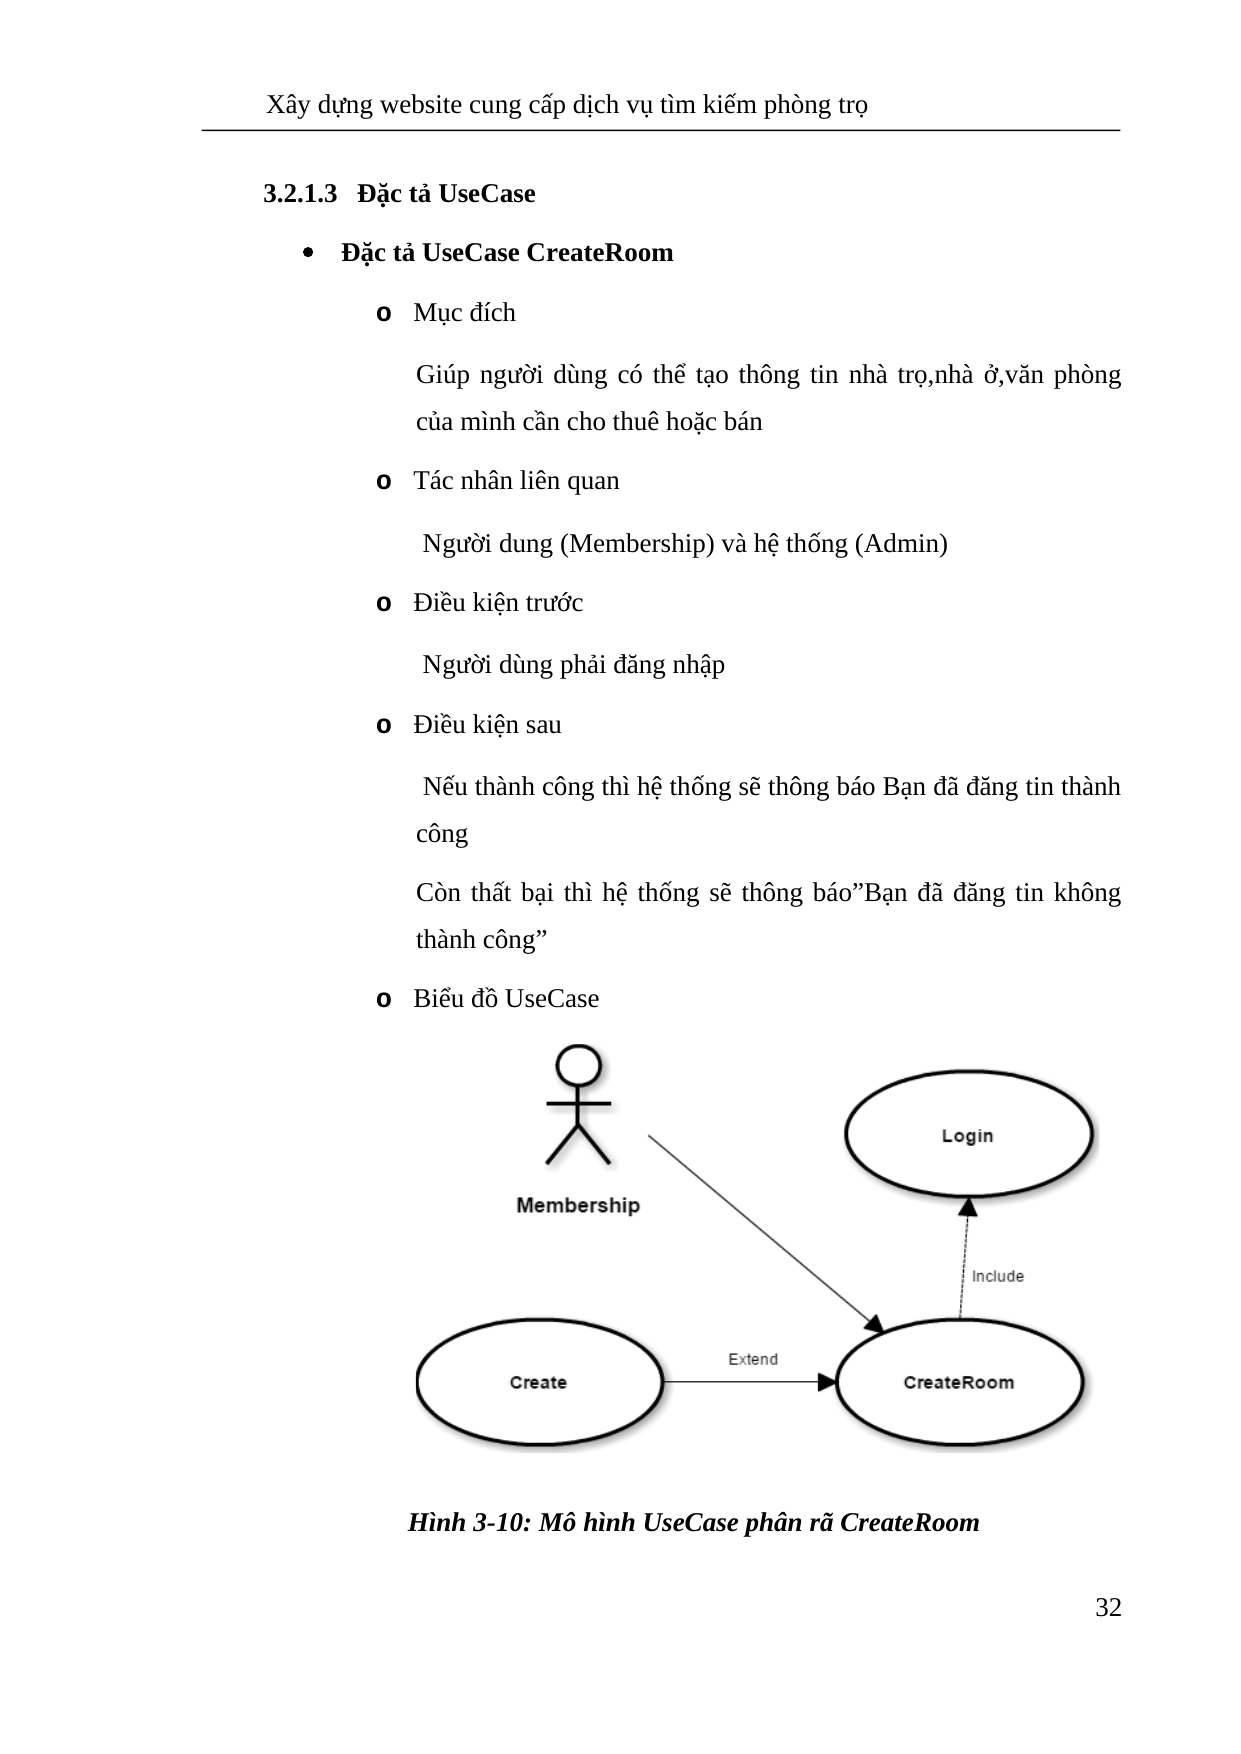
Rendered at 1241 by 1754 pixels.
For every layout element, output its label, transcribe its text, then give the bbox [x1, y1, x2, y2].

list Điều kiện sau [376, 708, 1122, 741]
text Người dùng phải đăng nhập [416, 648, 1122, 680]
text Giúp người dùng có thể tạo thông tin nhà trọ,nhà ở,văn phòng của mình cần cho thuê hoặc bán [416, 358, 1122, 436]
list Biểu đồ UseCase [376, 982, 1122, 1015]
text Còn thất bại thì hệ thống sẽ thông báo”Bạn đã đăng tin không thành công” [416, 876, 1122, 954]
list Đặc tả UseCase CreateRoom [303, 236, 1122, 268]
text Nếu thành công thì hệ thống sẽ thông báo Bạn đã đăng tin thành công [416, 770, 1122, 848]
text Người dung (Membership) và hệ thống (Admin) [416, 527, 1122, 558]
text Đặc tả UseCase [263, 177, 1122, 208]
list Mục đích [376, 296, 1122, 329]
list Tác nhân liên quan [376, 464, 1122, 498]
list Điều kiện trước [376, 586, 1122, 619]
picture [415, 1044, 1100, 1453]
